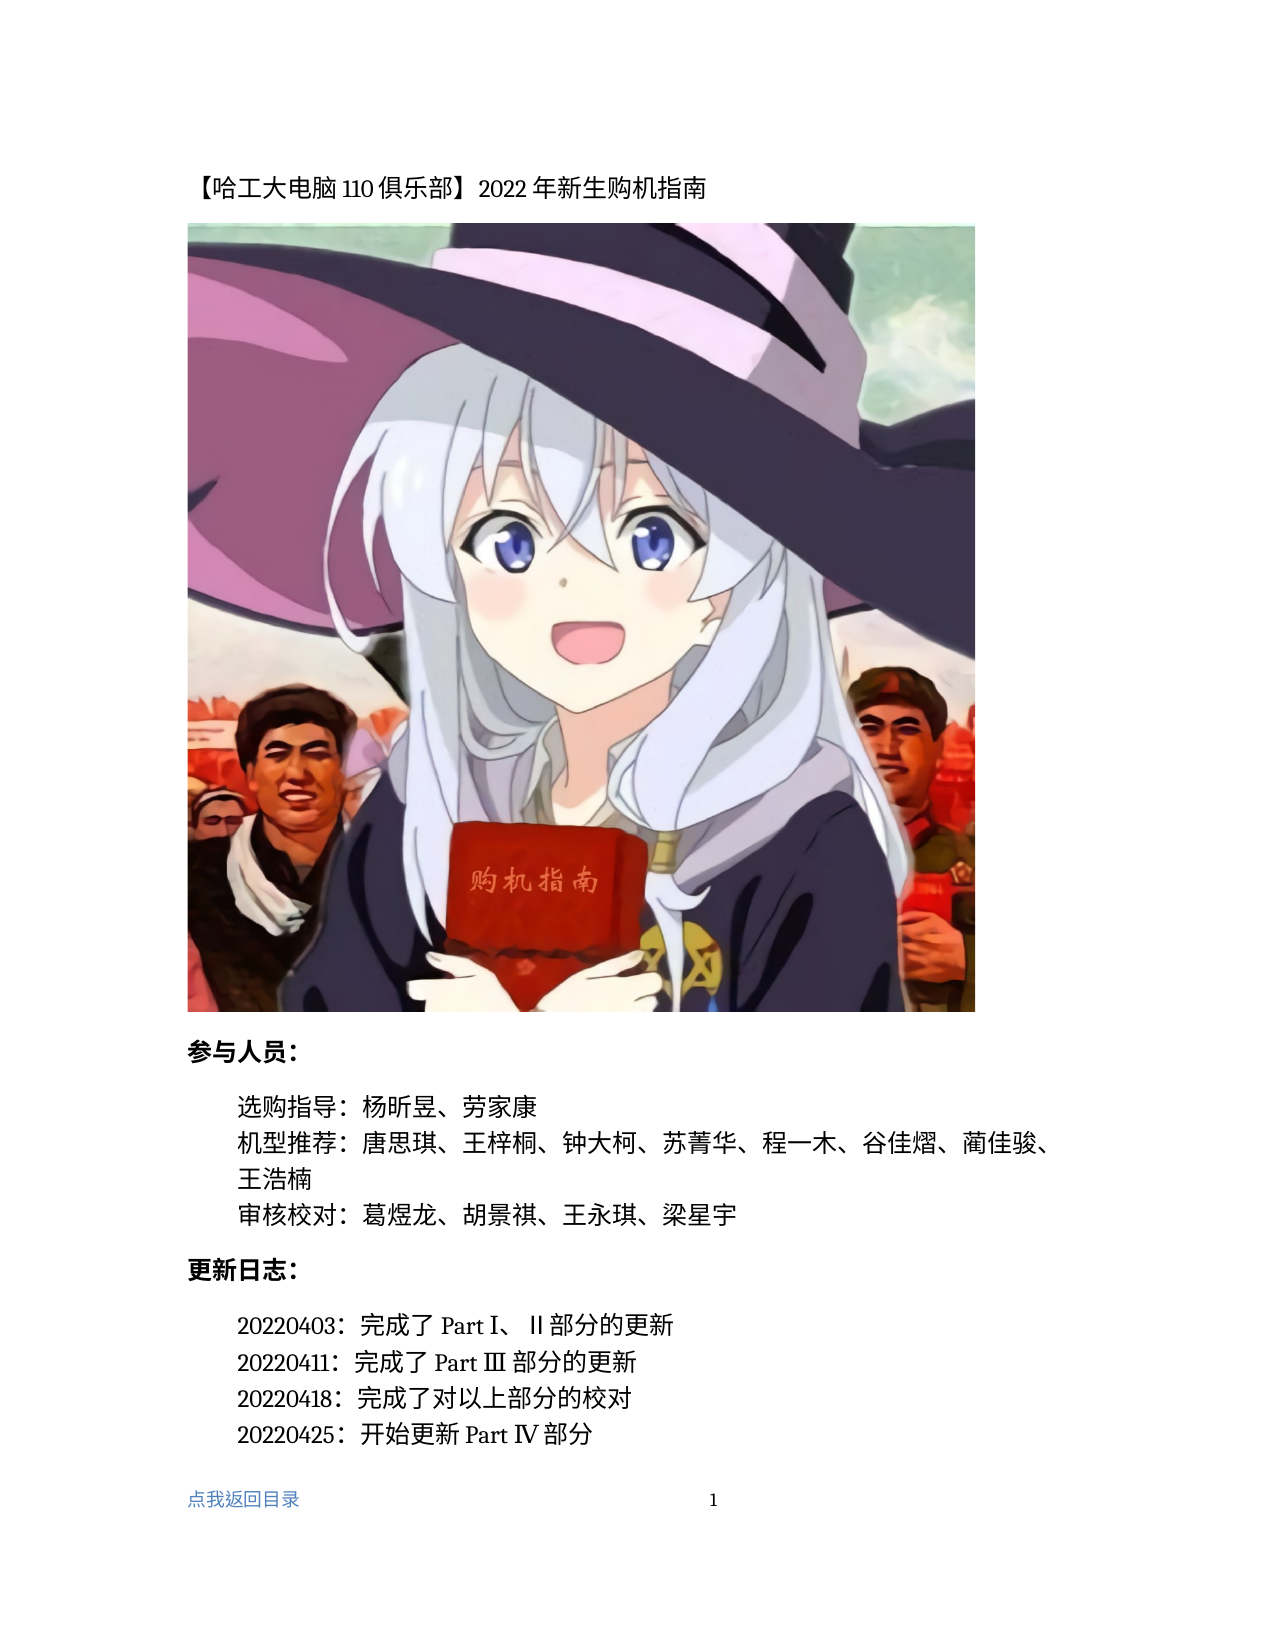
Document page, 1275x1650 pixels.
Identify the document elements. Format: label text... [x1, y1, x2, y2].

text 参与人员： [187, 1032, 1087, 1068]
text 选购指导：杨昕昱、劳家康 机型推荐：唐思琪、王梓桐、钟大柯、苏菁华、程一木、谷佳熠、蔺佳骏、王浩楠 审核校对：葛煜龙、胡景祺、王永琪、梁星宇 [237, 1087, 1037, 1232]
text 更新日志： [187, 1251, 1087, 1287]
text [237, 1306, 1037, 1451]
picture [187, 223, 976, 1012]
text 【哈工大电脑110俱乐部】2022年新生购机指南 [187, 169, 1087, 205]
